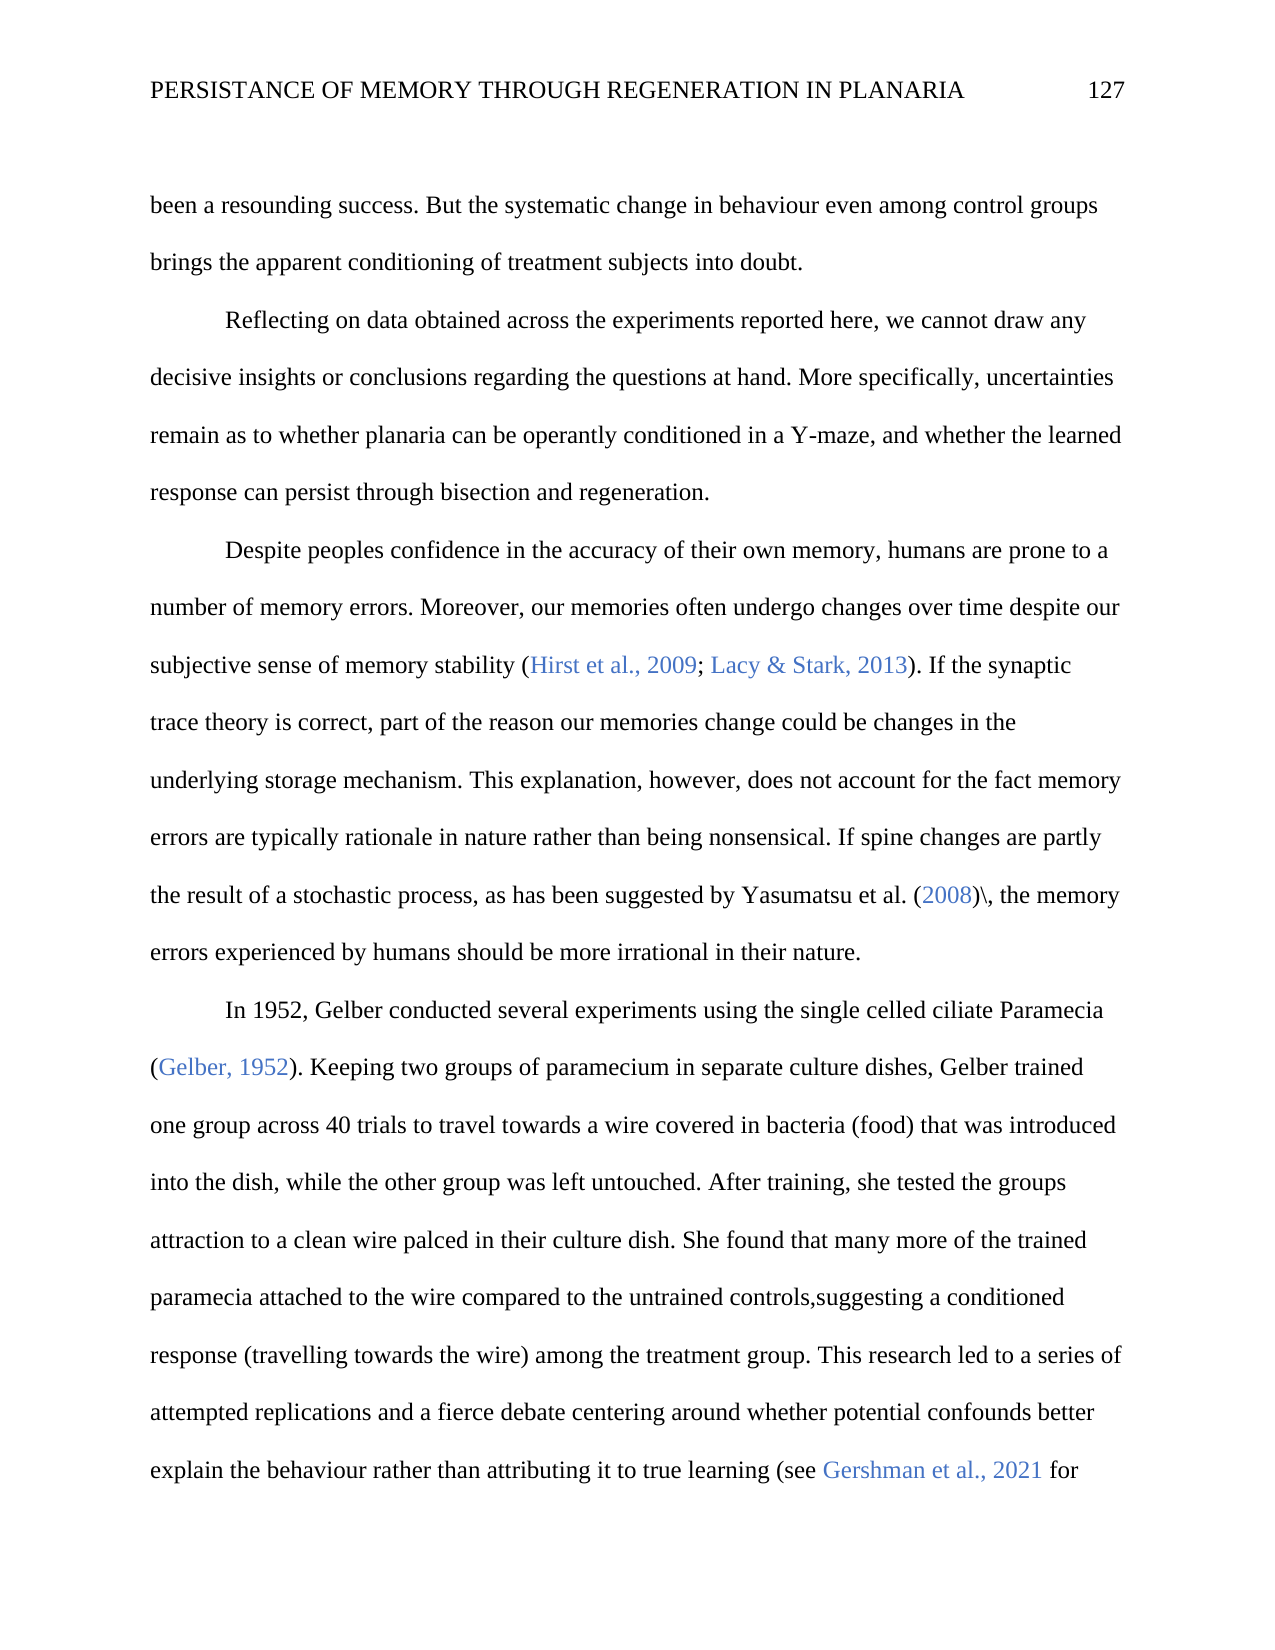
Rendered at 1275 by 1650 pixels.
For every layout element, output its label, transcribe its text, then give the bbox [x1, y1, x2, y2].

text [150, 190, 1125, 276]
text Despite peoples confidence in the accuracy of their own memory, humans are prone to a number of memory errors. Moreover, our memories often undergo changes over time despite our subjective sense of memory stability (Hirst et al., 2009; Lacy & Stark, 2013). If the synaptic trace theory is correct, part of the reason our memories change could be changes in the underlying storage mechanism. This explanation, however, does not account for the fact memory errors are typically rationale in nature rather than being nonsensical. If spine changes are partly the result of a stochastic process, as has been suggested by Yasumatsu et al. (2008)\, the memory errors experienced by humans should be more irrational in their nature. [150, 535, 1125, 966]
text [150, 995, 1125, 1484]
text Reflecting on data obtained across the experiments reported here, we cannot draw any decisive insights or conclusions regarding the questions at hand. More specifically, uncertainties remain as to whether planaria can be operantly conditioned in a Y-maze, and whether the learned response can persist through bisection and regeneration. [150, 305, 1125, 506]
